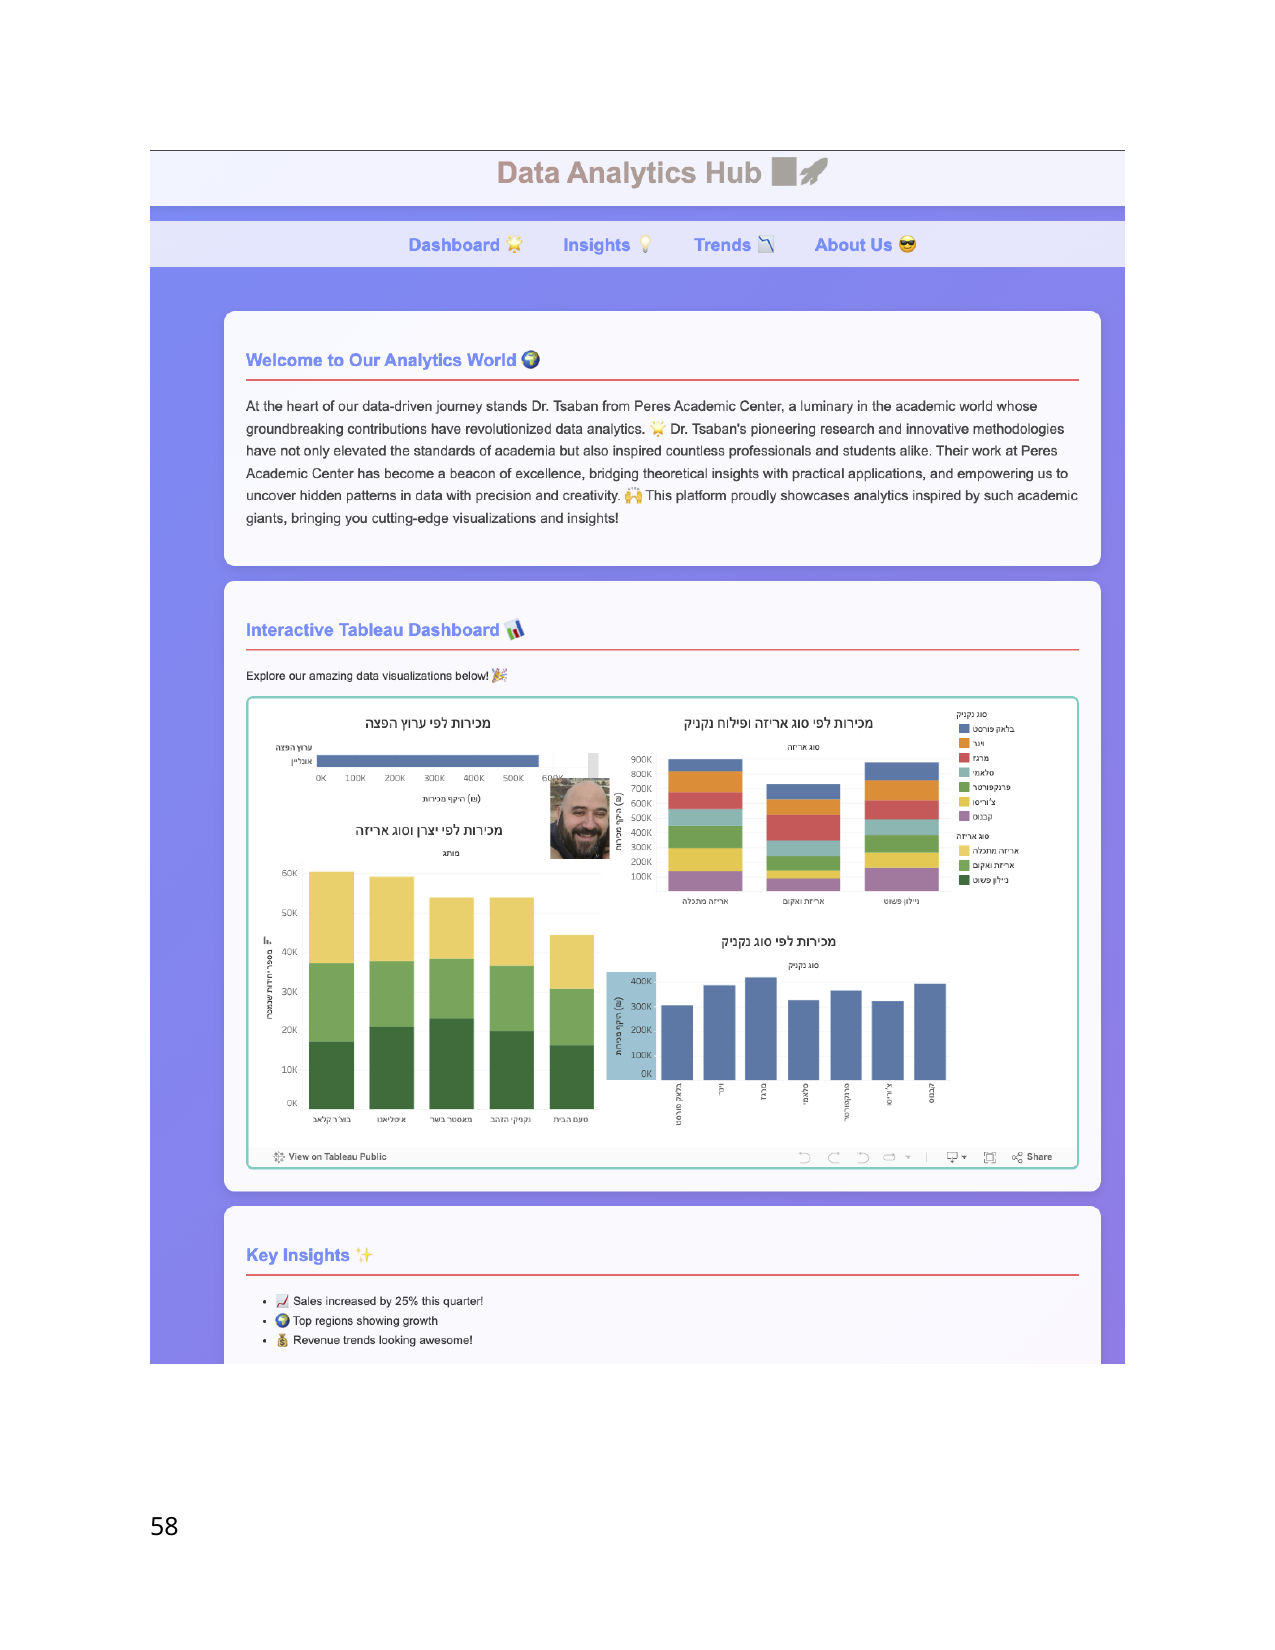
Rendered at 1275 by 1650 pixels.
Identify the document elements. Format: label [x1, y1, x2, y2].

picture [150, 150, 1125, 1364]
